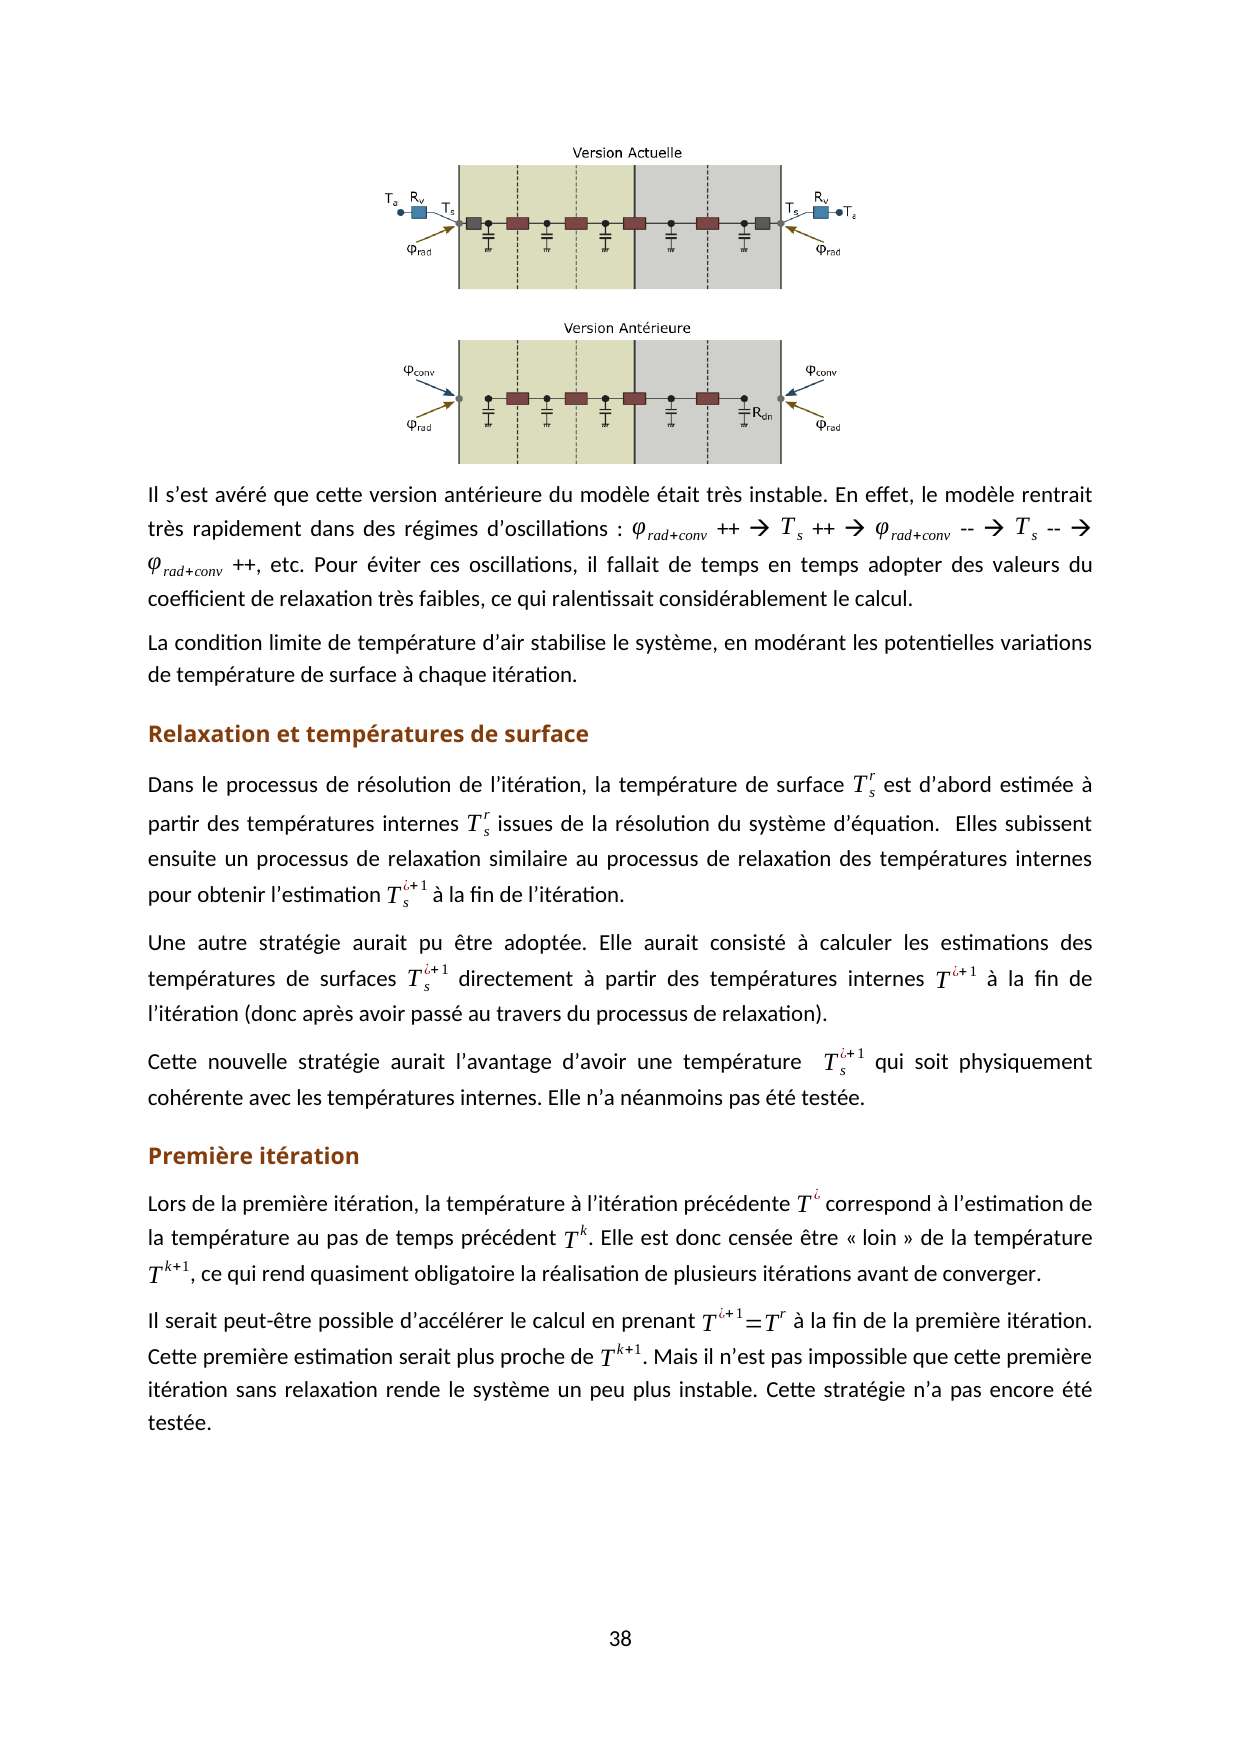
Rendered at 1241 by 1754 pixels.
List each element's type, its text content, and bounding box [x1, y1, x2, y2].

text La condition limite de température d’air stabilise le système, en modérant les potentielles variations de température de surface à chaque itération. [148, 628, 1093, 689]
text Une autre stratégie aurait pu être adoptée. Elle aurait consisté à calculer les estimations des températures de surfaces directement à partir des températures internes à la fin de l’itération (donc après avoir passé au travers du processus de relaxation). [148, 928, 1093, 1027]
text Relaxation et températures de surface [148, 718, 1093, 749]
text Cette nouvelle stratégie aurait l’avantage d’avoir une température qui soit physiquement cohérente avec les températures internes. Elle n’a néanmoins pas été testée. [148, 1044, 1093, 1111]
text Première itération [148, 1140, 1093, 1172]
text Il serait peut-être possible d’accélérer le calcul en prenant à la fin de la première itération. Cette première estimation serait plus proche de . Mais il n’est pas impossible que cette première itération sans relaxation rende le système un peu plus instable. Cette stratégie n’a pas encore été testée. [148, 1305, 1093, 1436]
text Il s’est avéré que cette version antérieure du modèle était très instable. En effet, le modèle rentrait très rapidement dans des régimes d’oscillations : ++ ++ -- -- ++, etc. Pour éviter ces oscillations, il fallait de temps en temps adopter des valeurs du coefficient de relaxation très faibles, ce qui ralentissait considérablement le calcul. [148, 481, 1093, 612]
text Lors de la première itération, la température à l’itération précédente correspond à l’estimation de la température au pas de temps précédent . Elle est donc censée être « loin » de la température , ce qui rend quasiment obligatoire la réalisation de plusieurs itérations avant de converger. [148, 1189, 1093, 1288]
picture [384, 147, 856, 464]
text Dans le processus de résolution de l’itération, la température de surface est d’abord estimée à partir des températures internes issues de la résolution du système d’équation. Elles subissent ensuite un processus de relaxation similaire au processus de relaxation des températures internes pour obtenir l’estimation à la fin de l’itération. [148, 766, 1093, 911]
